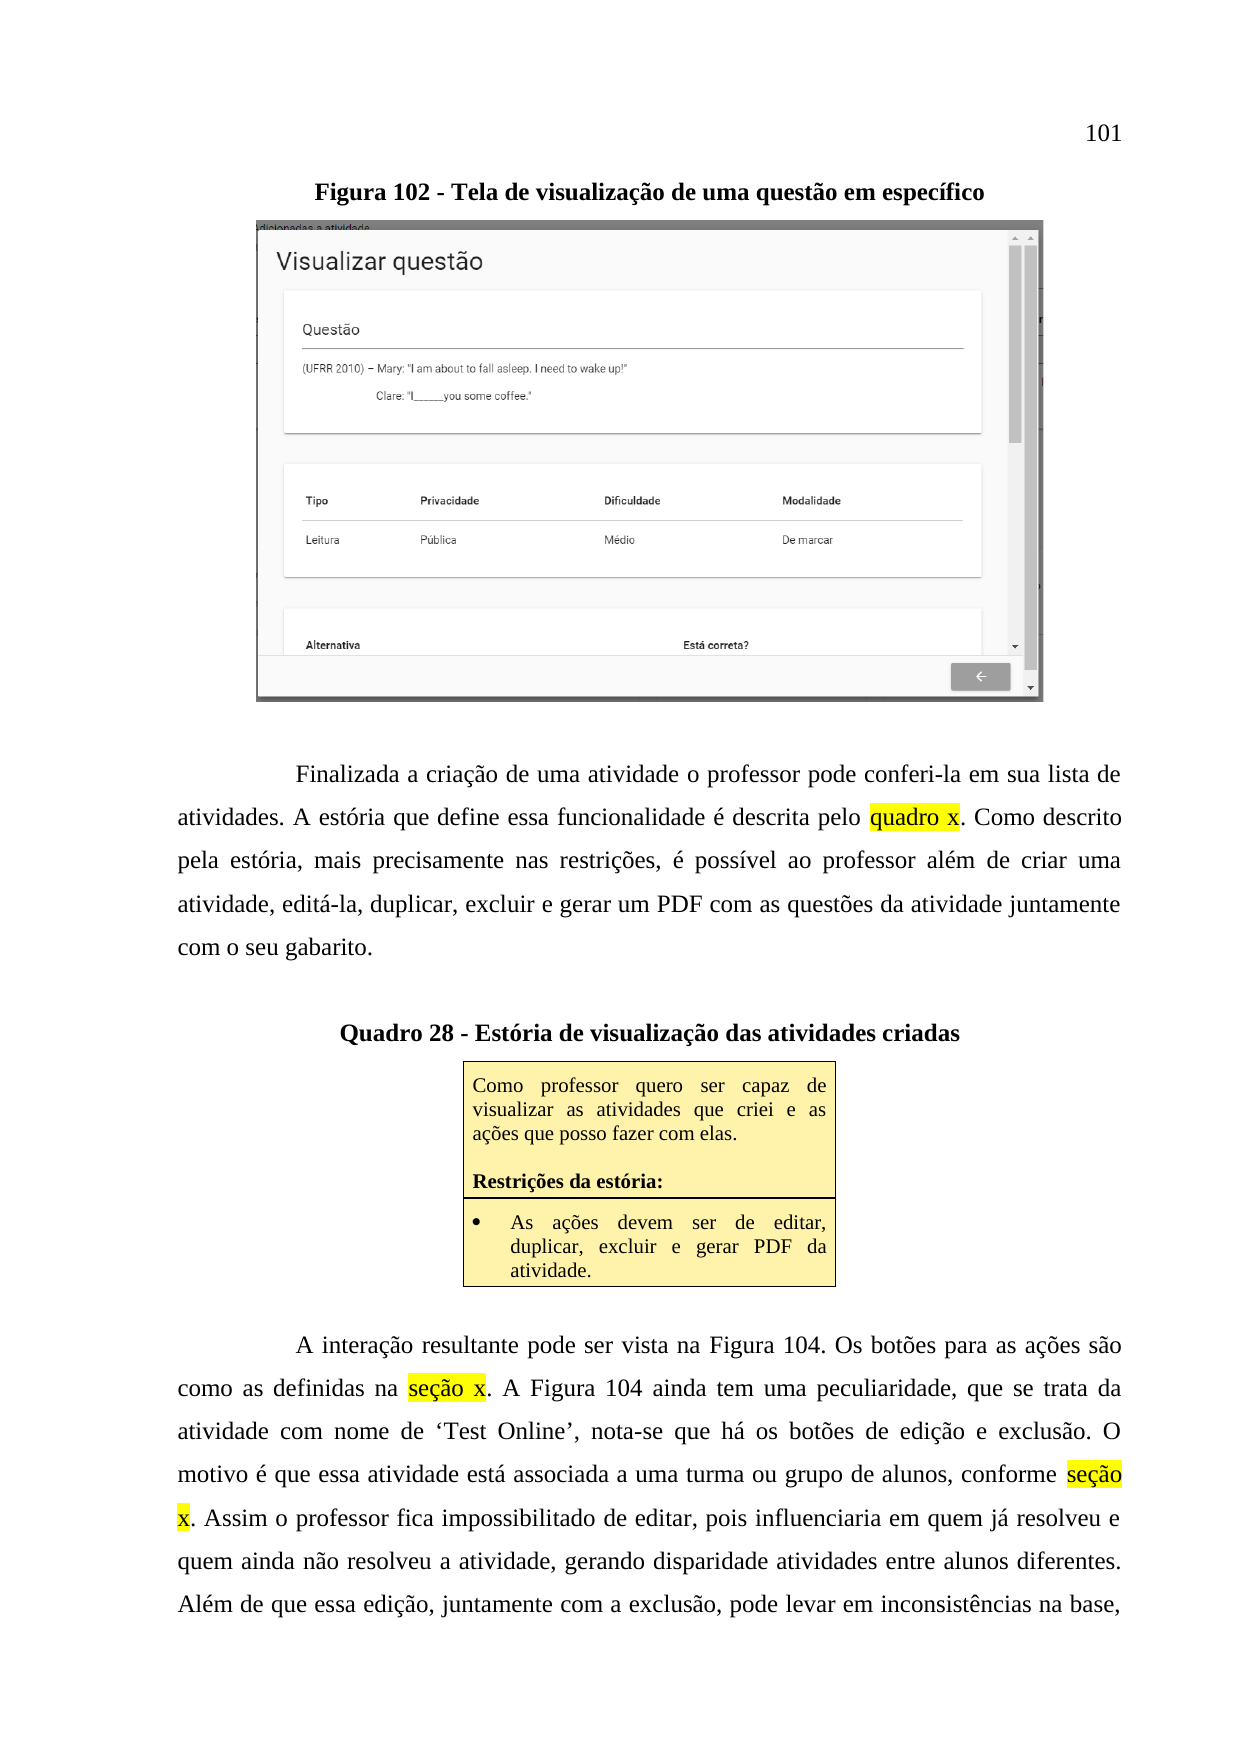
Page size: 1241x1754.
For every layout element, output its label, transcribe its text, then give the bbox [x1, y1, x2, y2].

text Como professor quero ser capaz de visualizar as atividades que criei e as ações que posso fazer com elas. [464, 1062, 835, 1133]
text Finalizada a criação de uma atividade o professor pode conferi-la em sua lista de atividades. A estória que define essa funcionalidade é descrita pelo quadro x. Como descrito pela estória, mais precisamente nas restrições, é possível ao professor além de criar uma atividade, editá-la, duplicar, excluir e gerar um PDF com as questões da atividade juntamente com o seu gabarito. [177, 759, 1122, 961]
text Quadro - Estória de visualização das atividades criadas [177, 1018, 1122, 1047]
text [177, 1330, 1122, 1618]
text Restrições da estória: [464, 1157, 835, 1197]
text Figura - Tela de visualização de uma questão em específico [177, 177, 1122, 206]
picture [256, 220, 1044, 702]
list As ações devem ser de editar, duplicar, excluir e gerar PDF da atividade. [464, 1199, 835, 1286]
